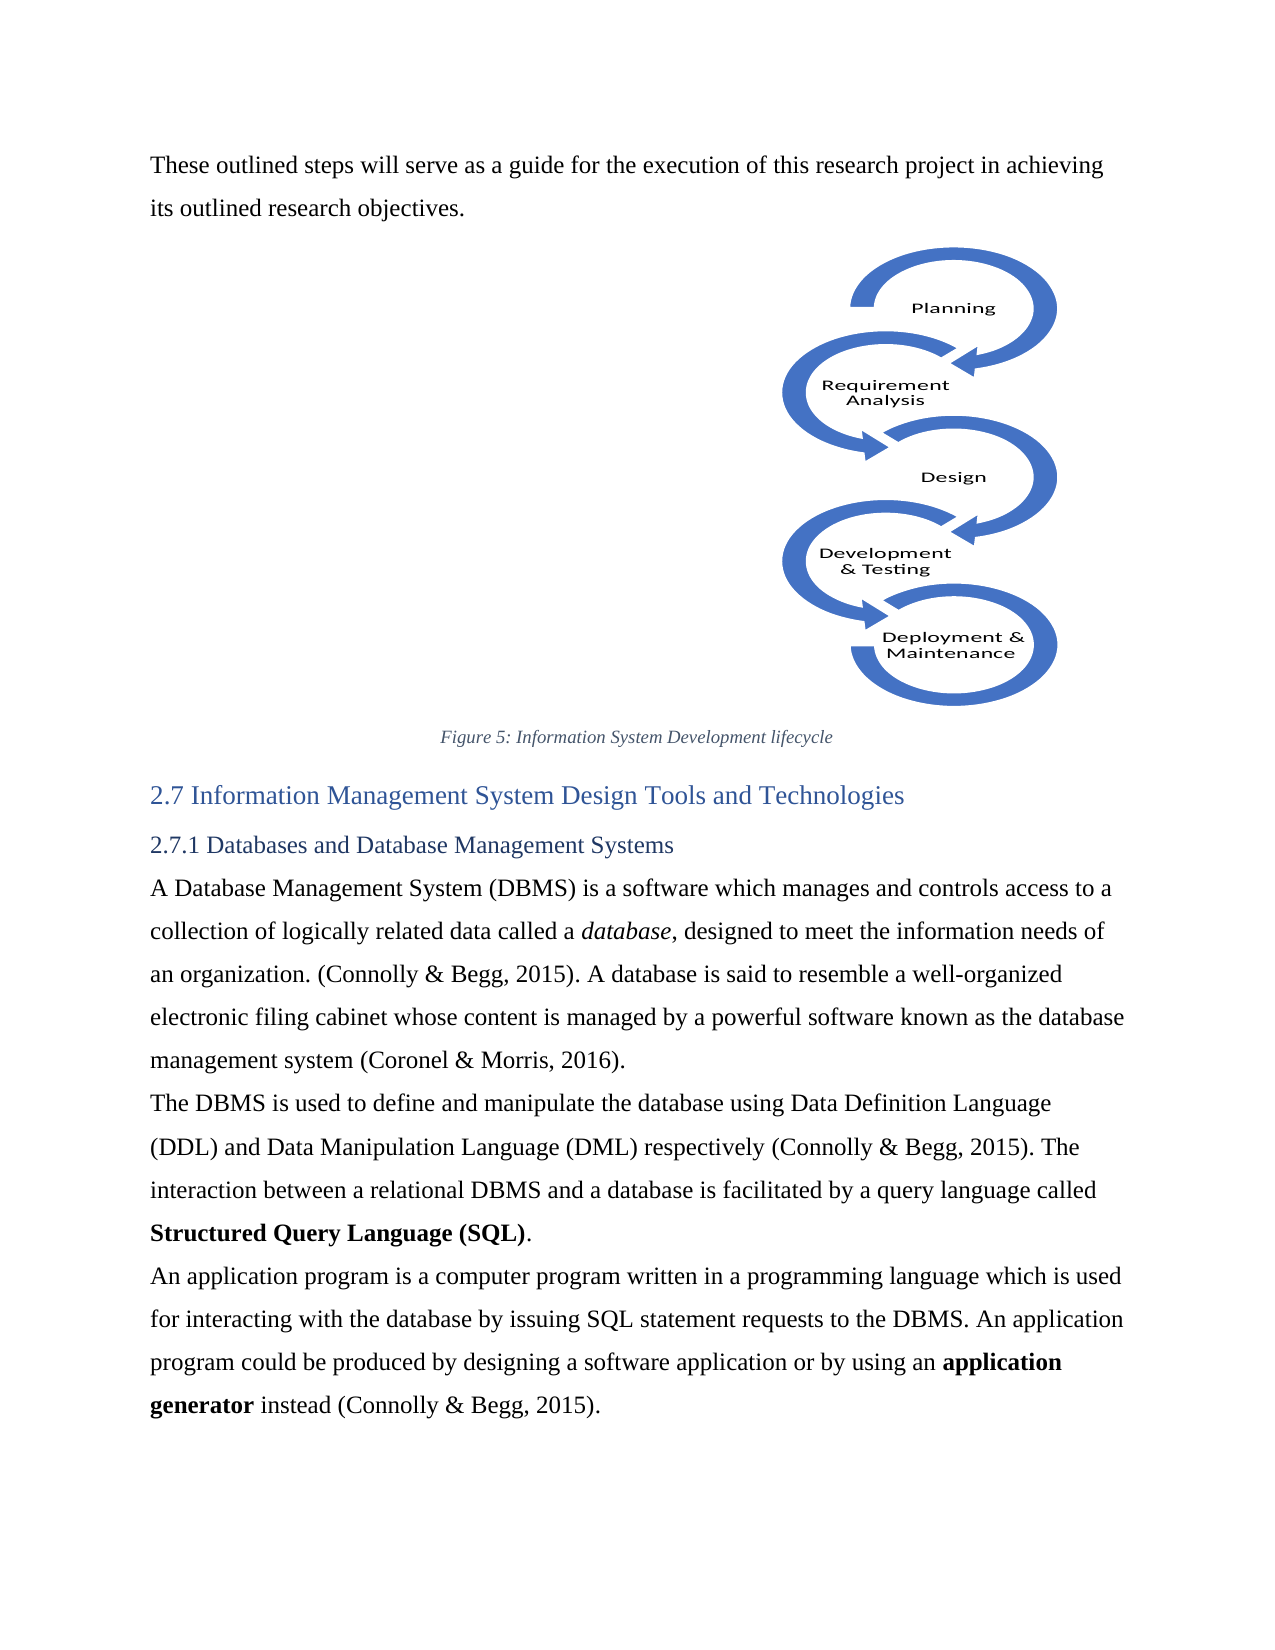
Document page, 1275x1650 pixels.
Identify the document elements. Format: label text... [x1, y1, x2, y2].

list A Database Management System (DBMS) is a software which manages and controls access to a collection of logically related data called a database, designed to meet the information needs of an organization. . A database is said to resemble a well-organized electronic filing cabinet whose content is managed by a powerful software known as the database management system . [150, 873, 1125, 1074]
subtitle 2.7.1 Databases and Database Management Systems [150, 830, 1125, 858]
text Figure 5: Information System Development lifecycle [150, 726, 1125, 747]
list The DBMS is used to define and manipulate the database using Data Definition Language (DDL) and Data Manipulation Language (DML) respectively . The interaction between a relational DBMS and a database is facilitated by a query language called Structured Query Language (SQL). [150, 1088, 1125, 1247]
text These outlined steps will serve as a guide for the execution of this research project in achieving its outlined research objectives. [150, 150, 1125, 222]
list An application program is a computer program written in a programming language which is used for interacting with the database by issuing SQL statement requests to the DBMS. An application program could be produced by designing a software application or by using an application generator instead . [150, 1261, 1125, 1419]
subtitle 2.7 Information Management System Design Tools and Technologies [150, 779, 1125, 810]
